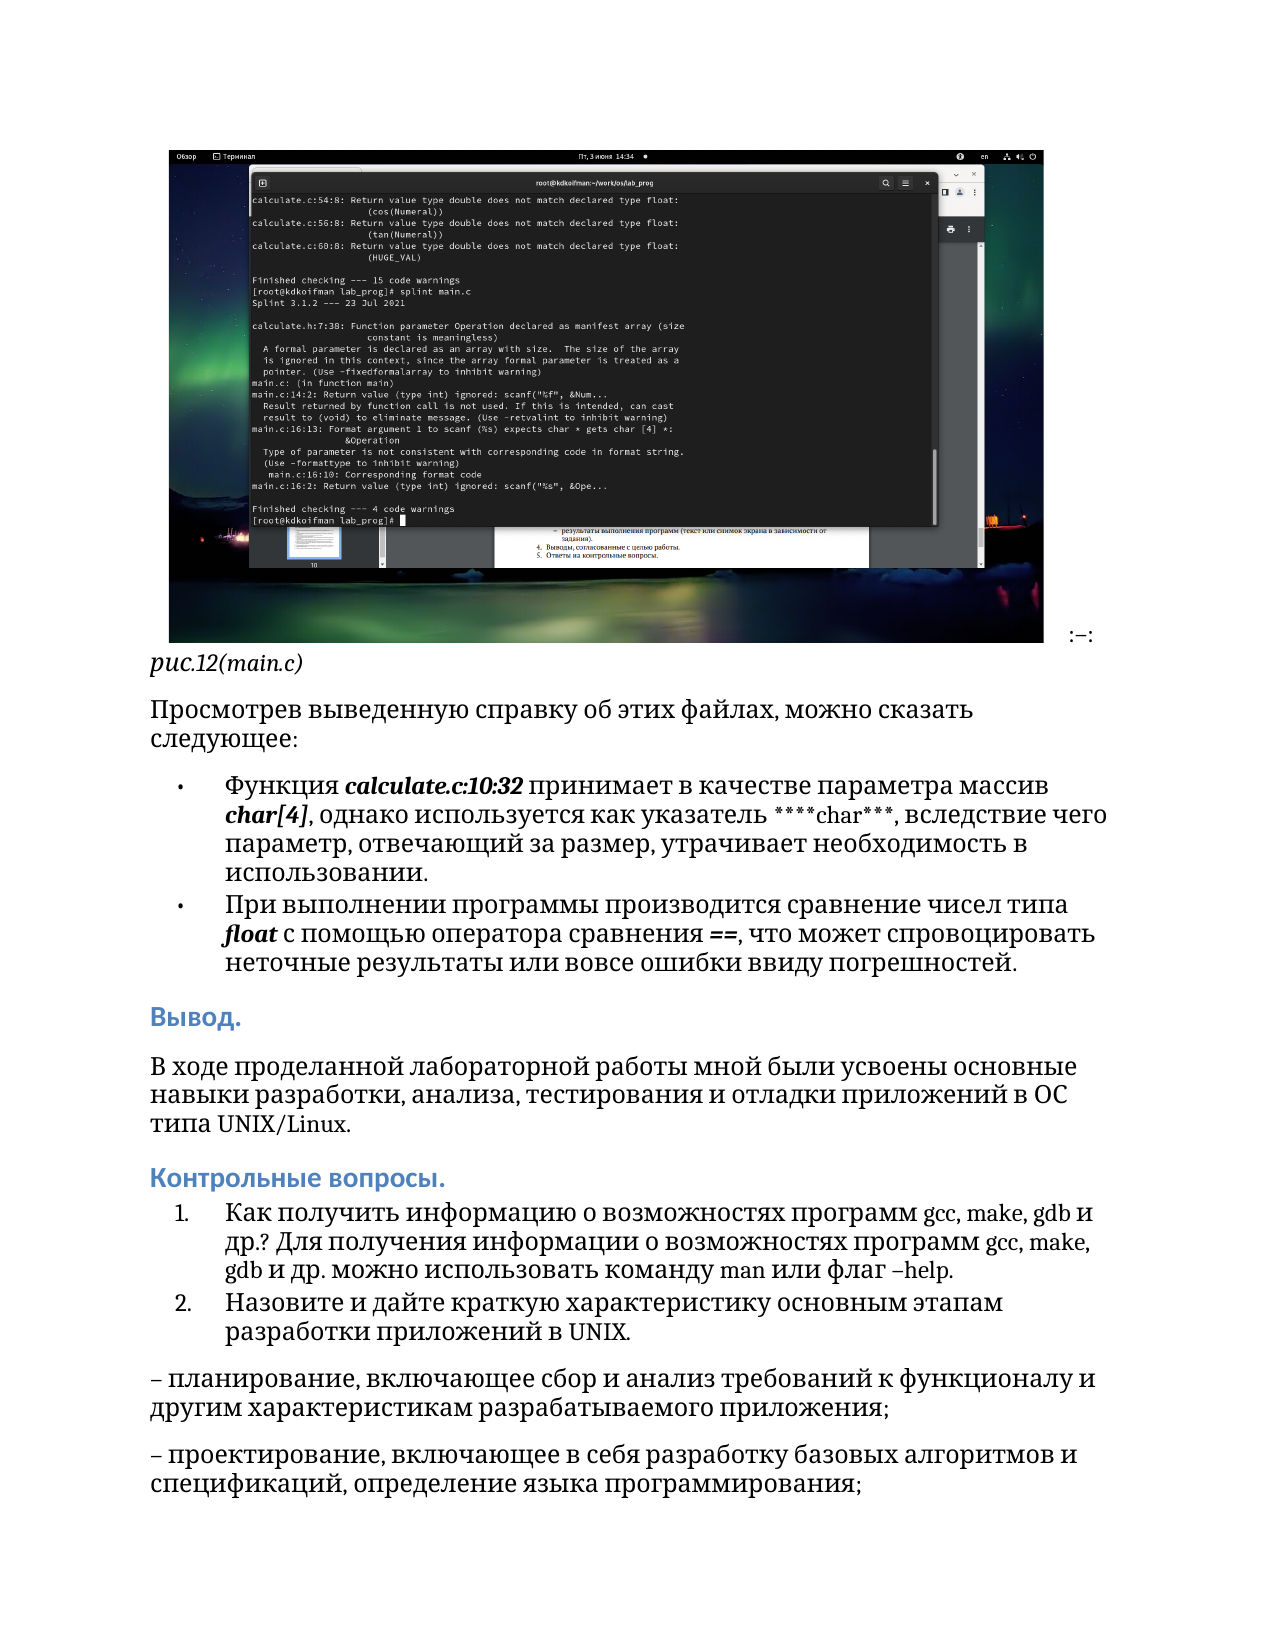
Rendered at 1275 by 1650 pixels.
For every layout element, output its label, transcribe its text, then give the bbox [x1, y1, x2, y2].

text В ходе проделанной лабораторной работы мной были усвоены основные навыки разработки, анализа, тестирования и отладки приложений в ОС типа UNIX/Linux. [150, 1052, 1125, 1139]
subtitle Контрольные вопросы. [150, 1159, 1125, 1195]
text Просмотрев выведенную справку об этих файлах, можно сказать следующее: [150, 696, 1125, 753]
list Функция calculate.c:10:32 принимает в качестве параметра массив char[4], однако используется как указатель ****char***, вследствие чего параметр, отвечающий за размер, утрачивает необходимость в использовании. [175, 772, 1125, 887]
list Как получить информацию о возможностях программ gcc, make, gdb и др.? Для получения информации о возможностях программ gcc, make, gdb и др. можно использовать команду man или флаг –help. [175, 1199, 1125, 1285]
text – планирование, включающее сбор и анализ требований к функционалу и другим характеристикам разрабатываемого приложения; [150, 1365, 1125, 1423]
list При выполнении программы производится сравнение чисел типа float с помощью оператора сравнения ==, что может спровоцировать неточные результаты или вовсе ошибки ввиду погрешностей. [175, 891, 1125, 977]
text – проектирование, включающее в себя разработку базовых алгоритмов и спецификаций, определение языка программирования; [150, 1441, 1125, 1499]
subtitle Вывод. [150, 998, 1125, 1034]
list Назовите и дайте краткую характеристику основным этапам разработки приложений в UNIX. [175, 1289, 1125, 1346]
picture [168, 150, 1044, 643]
